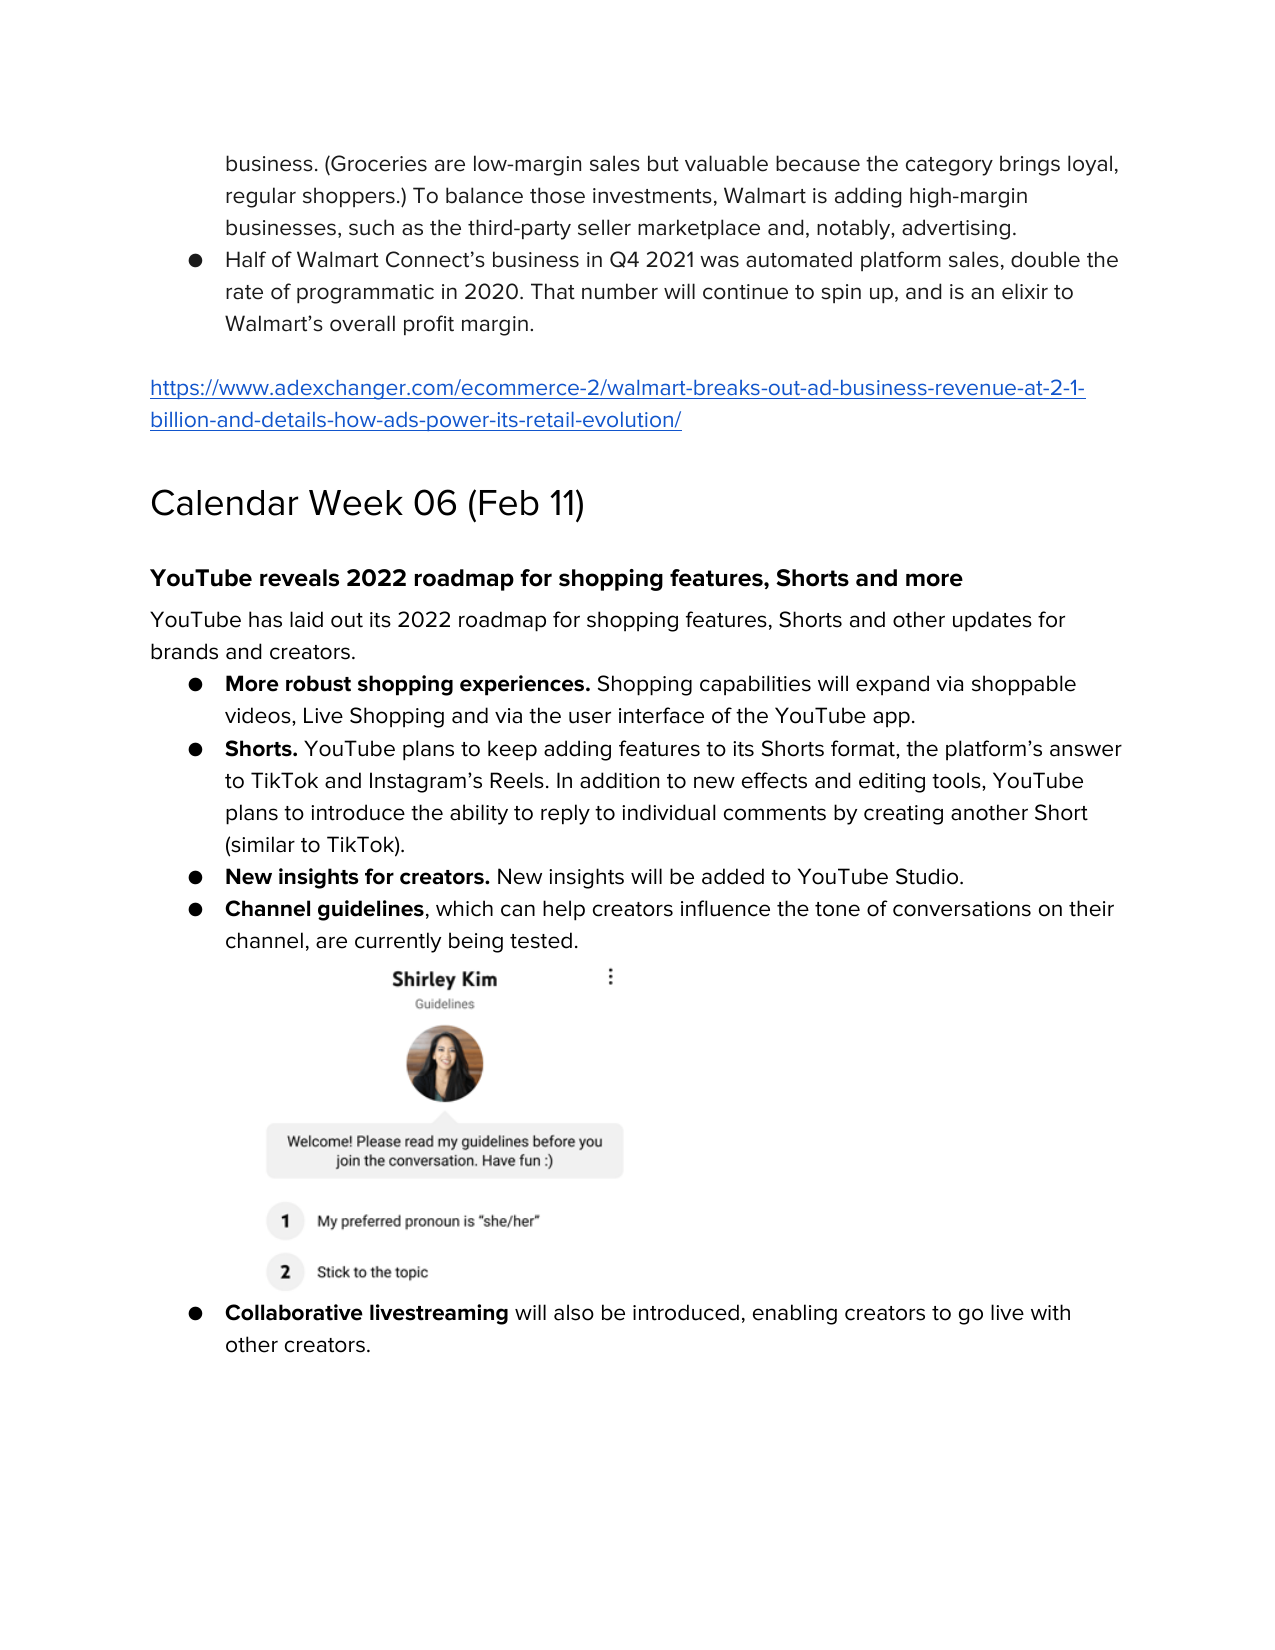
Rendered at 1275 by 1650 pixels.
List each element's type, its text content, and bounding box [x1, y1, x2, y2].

list More robust shopping experiences. Shopping capabilities will expand via shoppable videos, Live Shopping and via the user interface of the YouTube app. [187, 671, 1125, 731]
list New insights for creators. New insights will be added to YouTube Studio. [187, 863, 1125, 891]
text YouTube has laid out its 2022 roadmap for shopping features, Shorts and other updates for brands and creators. [150, 607, 1125, 667]
subtitle Calendar Week 06 (Feb 11) [150, 480, 1125, 526]
list Half of Walmart Connect’s business in Q4 2021 was automated platform sales, double the rate of programmatic in 2020. That number will continue to spin up, and is an elixir to Walmart’s overall profit margin. [187, 246, 1125, 338]
list Shorts. YouTube plans to keep adding features to its Shorts format, the platform’s answer to TikTok and Instagram’s Reels. In addition to new effects and editing tools, YouTube plans to introduce the ability to reply to individual comments by creating another Short (similar to TikTok). [187, 735, 1125, 859]
subtitle YouTube reveals 2022 roadmap for shopping features, Shorts and more [150, 564, 1125, 594]
picture [225, 959, 668, 1296]
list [187, 150, 1125, 242]
text https://www.adexchanger.com/ecommerce-2/walmart-breaks-out-ad-business-revenue-at-2-1-billion-and-details-how-ads-power-its-retail-evolution/ [150, 374, 1125, 434]
list Collaborative livestreaming will also be introduced, enabling creators to go live with other creators. [187, 1299, 1125, 1359]
list Channel guidelines, which can help creators influence the tone of conversations on their channel, are currently being tested. [187, 895, 1125, 955]
